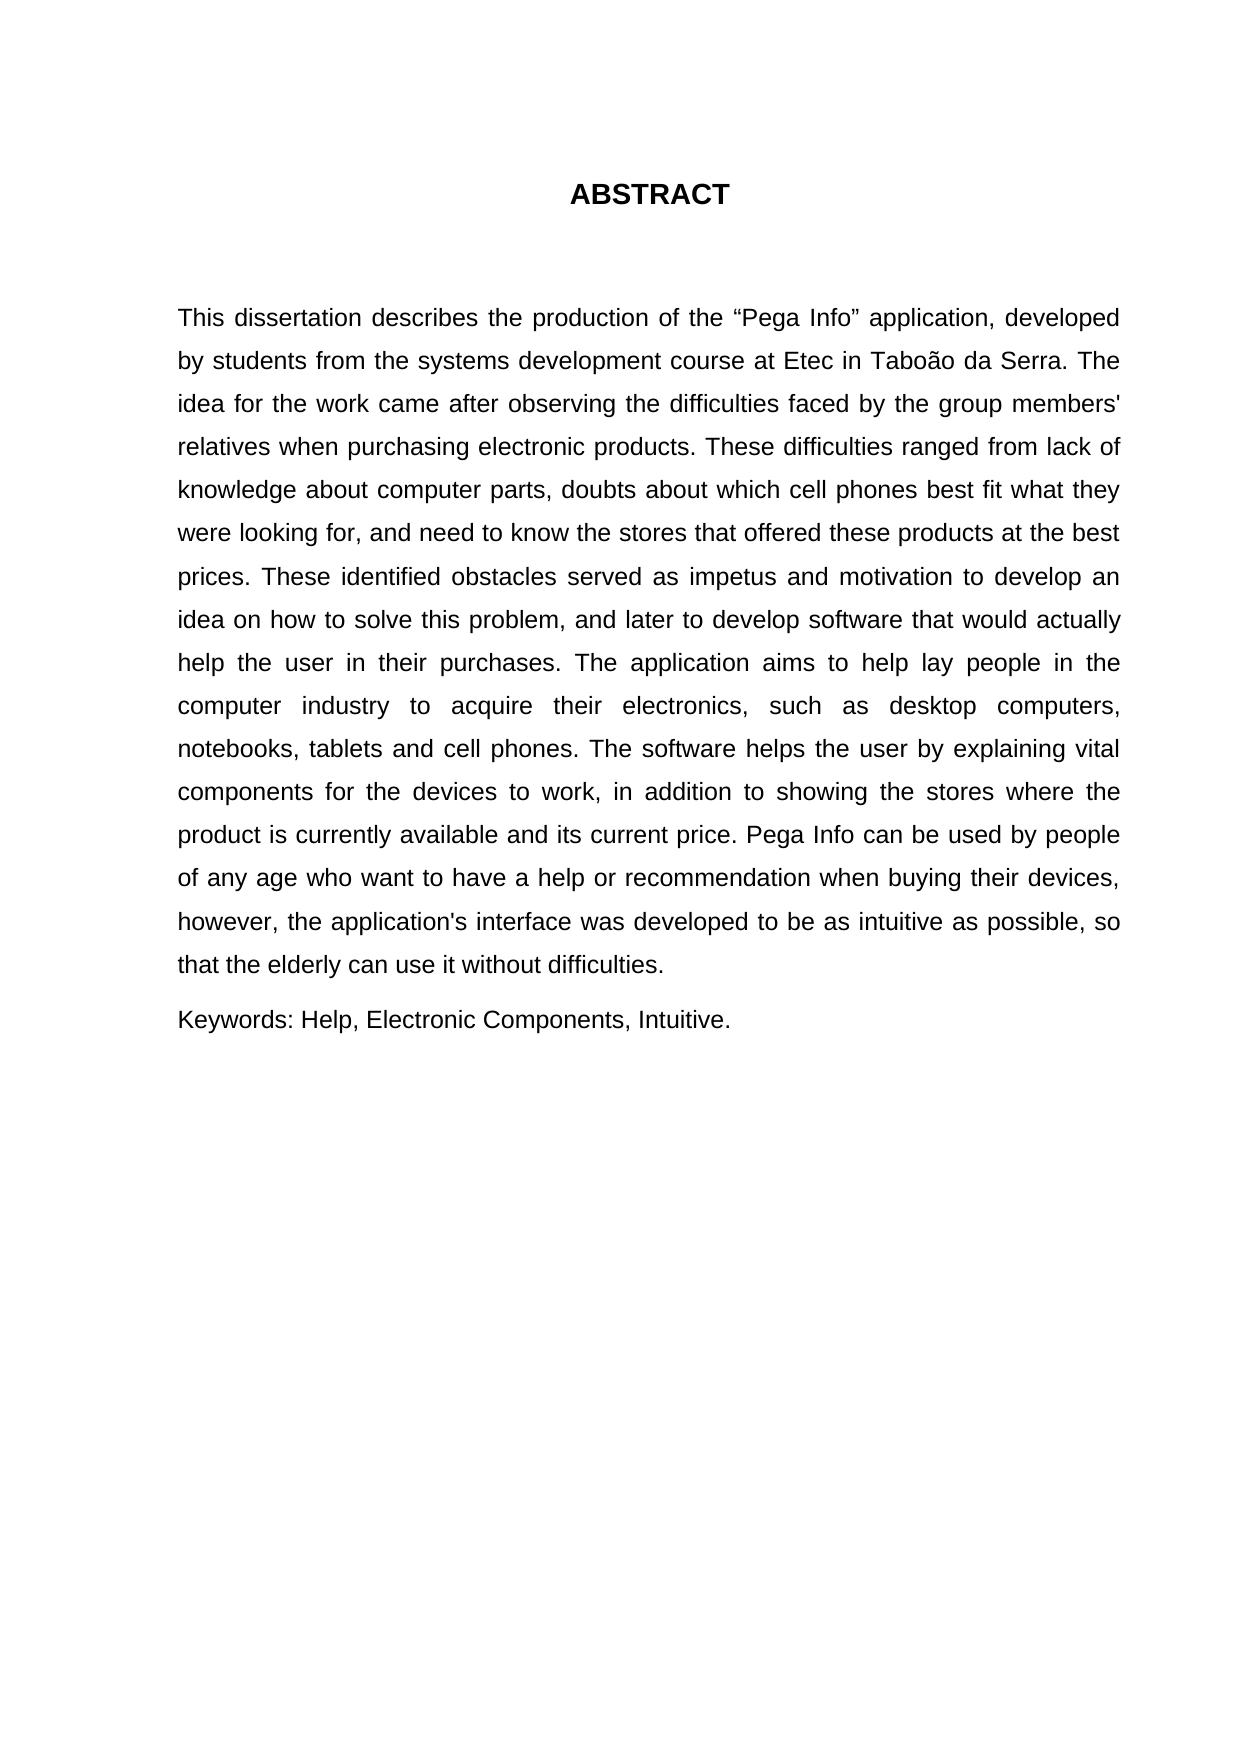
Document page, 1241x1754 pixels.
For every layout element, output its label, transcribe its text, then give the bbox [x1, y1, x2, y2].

text Keywords: Help, Electronic Components, Intuitive. [177, 1005, 1122, 1034]
text This dissertation describes the production of the “Pega Info” application, developed by students from the systems development course at Etec in Taboão da Serra. The idea for the work came after observing the difficulties faced by the group members' relatives when purchasing electronic products. These difficulties ranged from lack of knowledge about computer parts, doubts about which cell phones best fit what they were looking for, and need to know the stores that offered these products at the best prices. These identified obstacles served as impetus and motivation to develop an idea on how to solve this problem, and later to develop software that would actually help the user in their purchases. The application aims to help lay people in the computer industry to acquire their electronics, such as desktop computers, notebooks, tablets and cell phones. The software helps the user by explaining vital components for the devices to work, in addition to showing the stores where the product is currently available and its current price. Pega Info can be used by people of any age who want to have a help or recommendation when buying their devices, however, the application's interface was developed to be as intuitive as possible, so that the elderly can use it without difficulties. [177, 303, 1122, 978]
text ABSTRACT [177, 177, 1122, 211]
